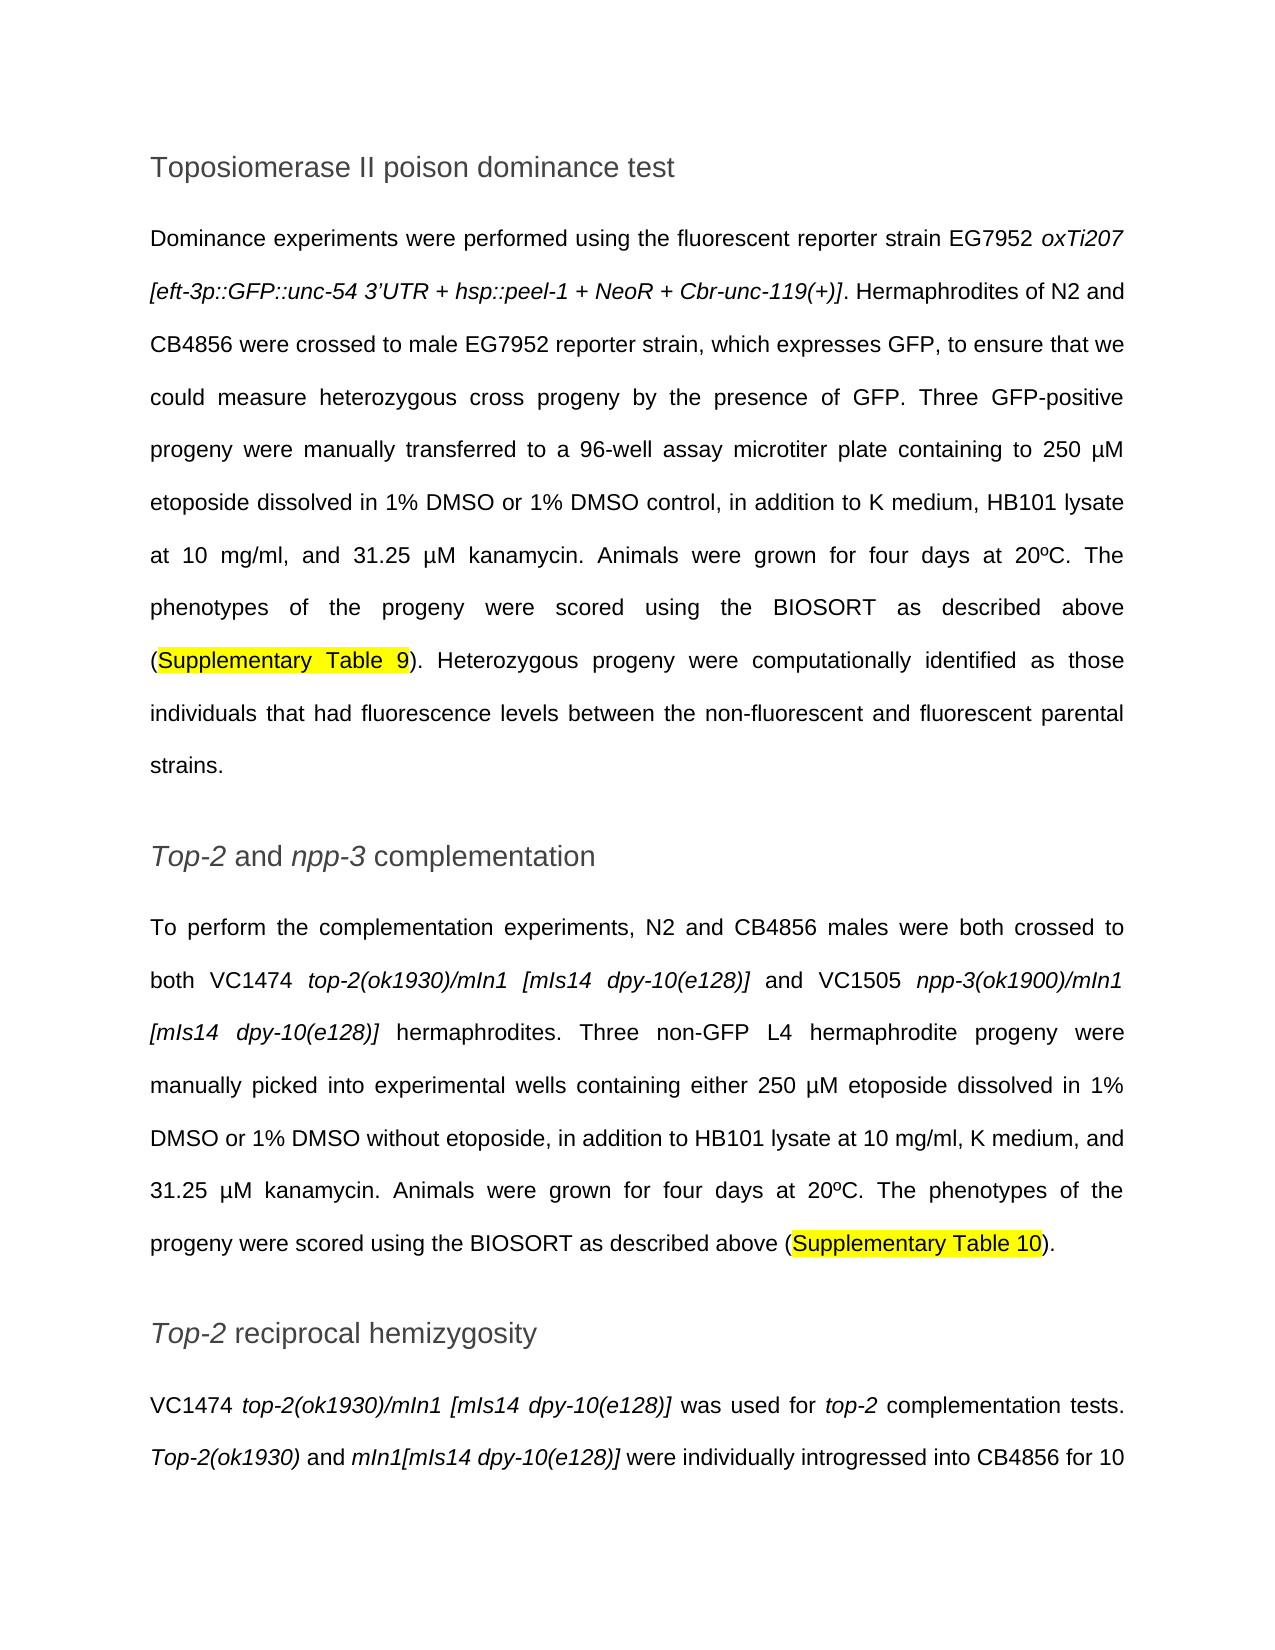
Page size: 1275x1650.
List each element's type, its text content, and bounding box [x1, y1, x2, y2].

subtitle Top-2 reciprocal hemizygosity [150, 1316, 1125, 1350]
subtitle Toposiomerase II poison dominance test [150, 150, 1125, 183]
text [150, 1392, 1125, 1471]
subtitle Top-2 and npp-3 complementation [150, 838, 1125, 872]
text To perform the complementation experiments, N2 and CB4856 males were both crossed to both VC1474 top-2(ok1930)/mIn1 [mIs14 dpy-10(e128)] and VC1505 npp-3(ok1900)/mIn1 [mIs14 dpy-10(e128)] hermaphrodites. Three non-GFP L4 hermaphrodite progeny were manually picked into experimental wells containing either 250 µM etoposide dissolved in 1% DMSO or 1% DMSO without etoposide, in addition to HB101 lysate at 10 mg/ml, K medium, and 31.25 µM kanamycin. Animals were grown for four days at 20ºC. The phenotypes of the progeny were scored using the BIOSORT as described above (Supplementary Table 10). [150, 914, 1125, 1257]
text Dominance experiments were performed using the fluorescent reporter strain EG7952 oxTi207 [eft-3p::GFP::unc-54 3’UTR + hsp::peel-1 + NeoR + Cbr-unc-119(+)]. Hermaphrodites of N2 and CB4856 were crossed to male EG7952 reporter strain, which expresses GFP, to ensure that we could measure heterozygous cross progeny by the presence of GFP. Three GFP-positive progeny were manually transferred to a 96-well assay microtiter plate containing to 250 µM etoposide dissolved in 1% DMSO or 1% DMSO control, in addition to K medium, HB101 lysate at 10 mg/ml, and 31.25 µM kanamycin. Animals were grown for four days at 20ºC. The phenotypes of the progeny were scored using the BIOSORT as described above (Supplementary Table 9). Heterozygous progeny were computationally identified as those individuals that had fluorescence levels between the non-fluorescent and fluorescent parental strains. [150, 225, 1125, 779]
